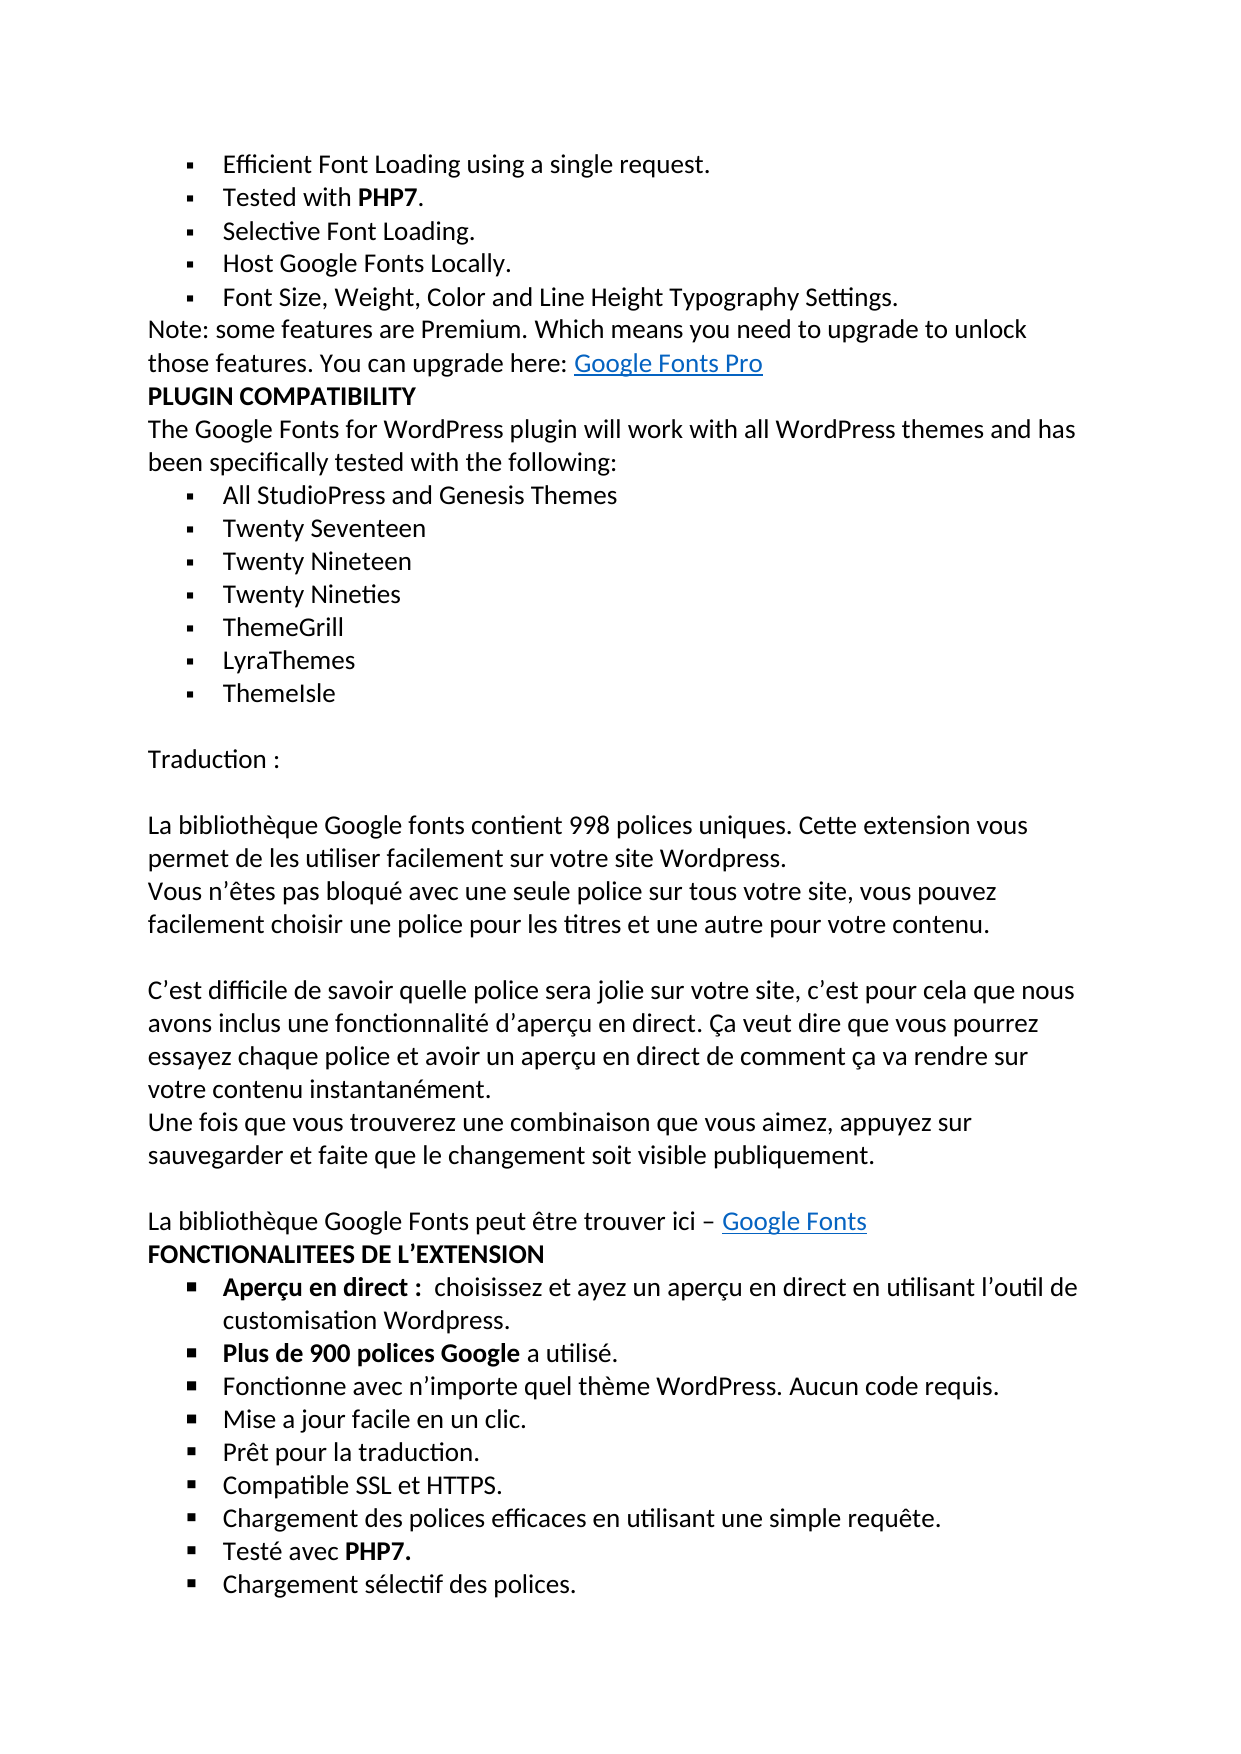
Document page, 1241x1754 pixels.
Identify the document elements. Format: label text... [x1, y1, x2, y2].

list Tested with PHP7. [185, 181, 1093, 214]
list Font Size, Weight, Color and Line Height Typography Settings. [185, 280, 1093, 313]
list Aperçu en direct : choisissez et ayez un aperçu en direct en utilisant l’outil de customisation Wordpress. [185, 1270, 1093, 1336]
text Vous n’êtes pas bloqué avec une seule police sur tous votre site, vous pouvez facilement choisir une police pour les titres et une autre pour votre contenu. [148, 874, 1093, 940]
list Selective Font Loading. [185, 214, 1093, 247]
list Twenty Nineteen [185, 544, 1093, 577]
list ThemeGrill [185, 610, 1093, 643]
list Host Google Fonts Locally. [185, 247, 1093, 280]
text Une fois que vous trouverez une combinaison que vous aimez, appuyez sur sauvegarder et faite que le changement soit visible publiquement. [148, 1105, 1093, 1171]
list Efficient Font Loading using a single request. [185, 148, 1093, 181]
text FONCTIONALITEES DE L’EXTENSION [148, 1237, 1093, 1270]
list Chargement des polices efficaces en utilisant une simple requête. [185, 1501, 1093, 1534]
list Compatible SSL et HTTPS. [185, 1468, 1093, 1501]
list LyraThemes [185, 643, 1093, 676]
text The Google Fonts for WordPress plugin will work with all WordPress themes and has been specifically tested with the following: [148, 412, 1093, 478]
list Twenty Nineties [185, 577, 1093, 610]
list Twenty Seventeen [185, 511, 1093, 544]
text La bibliothèque Google Fonts peut être trouver ici – Google Fonts [148, 1204, 1093, 1237]
text La bibliothèque Google fonts contient 998 polices uniques. Cette extension vous permet de les utiliser facilement sur votre site Wordpress. [148, 808, 1093, 874]
list ThemeIsle [185, 676, 1093, 709]
list Plus de 900 polices Google a utilisé. [185, 1336, 1093, 1369]
list Chargement sélectif des polices. [185, 1567, 1093, 1601]
list Fonctionne avec n’importe quel thème WordPress. Aucun code requis. [185, 1369, 1093, 1402]
list All StudioPress and Genesis Themes [185, 478, 1093, 511]
list Mise a jour facile en un clic. [185, 1402, 1093, 1435]
text PLUGIN COMPATIBILITY [148, 379, 1093, 412]
text C’est difficile de savoir quelle police sera jolie sur votre site, c’est pour cela que nous avons inclus une fonctionnalité d’aperçu en direct. Ça veut dire que vous pourrez essayez chaque police et avoir un aperçu en direct de comment ça va rendre sur votre contenu instantanément. [148, 973, 1093, 1105]
list Prêt pour la traduction. [185, 1435, 1093, 1468]
list Testé avec PHP7. [185, 1534, 1093, 1567]
text Note: some features are Premium. Which means you need to upgrade to unlock those features. You can upgrade here: Google Fonts Pro [148, 313, 1093, 379]
text Traduction : [148, 742, 1093, 775]
